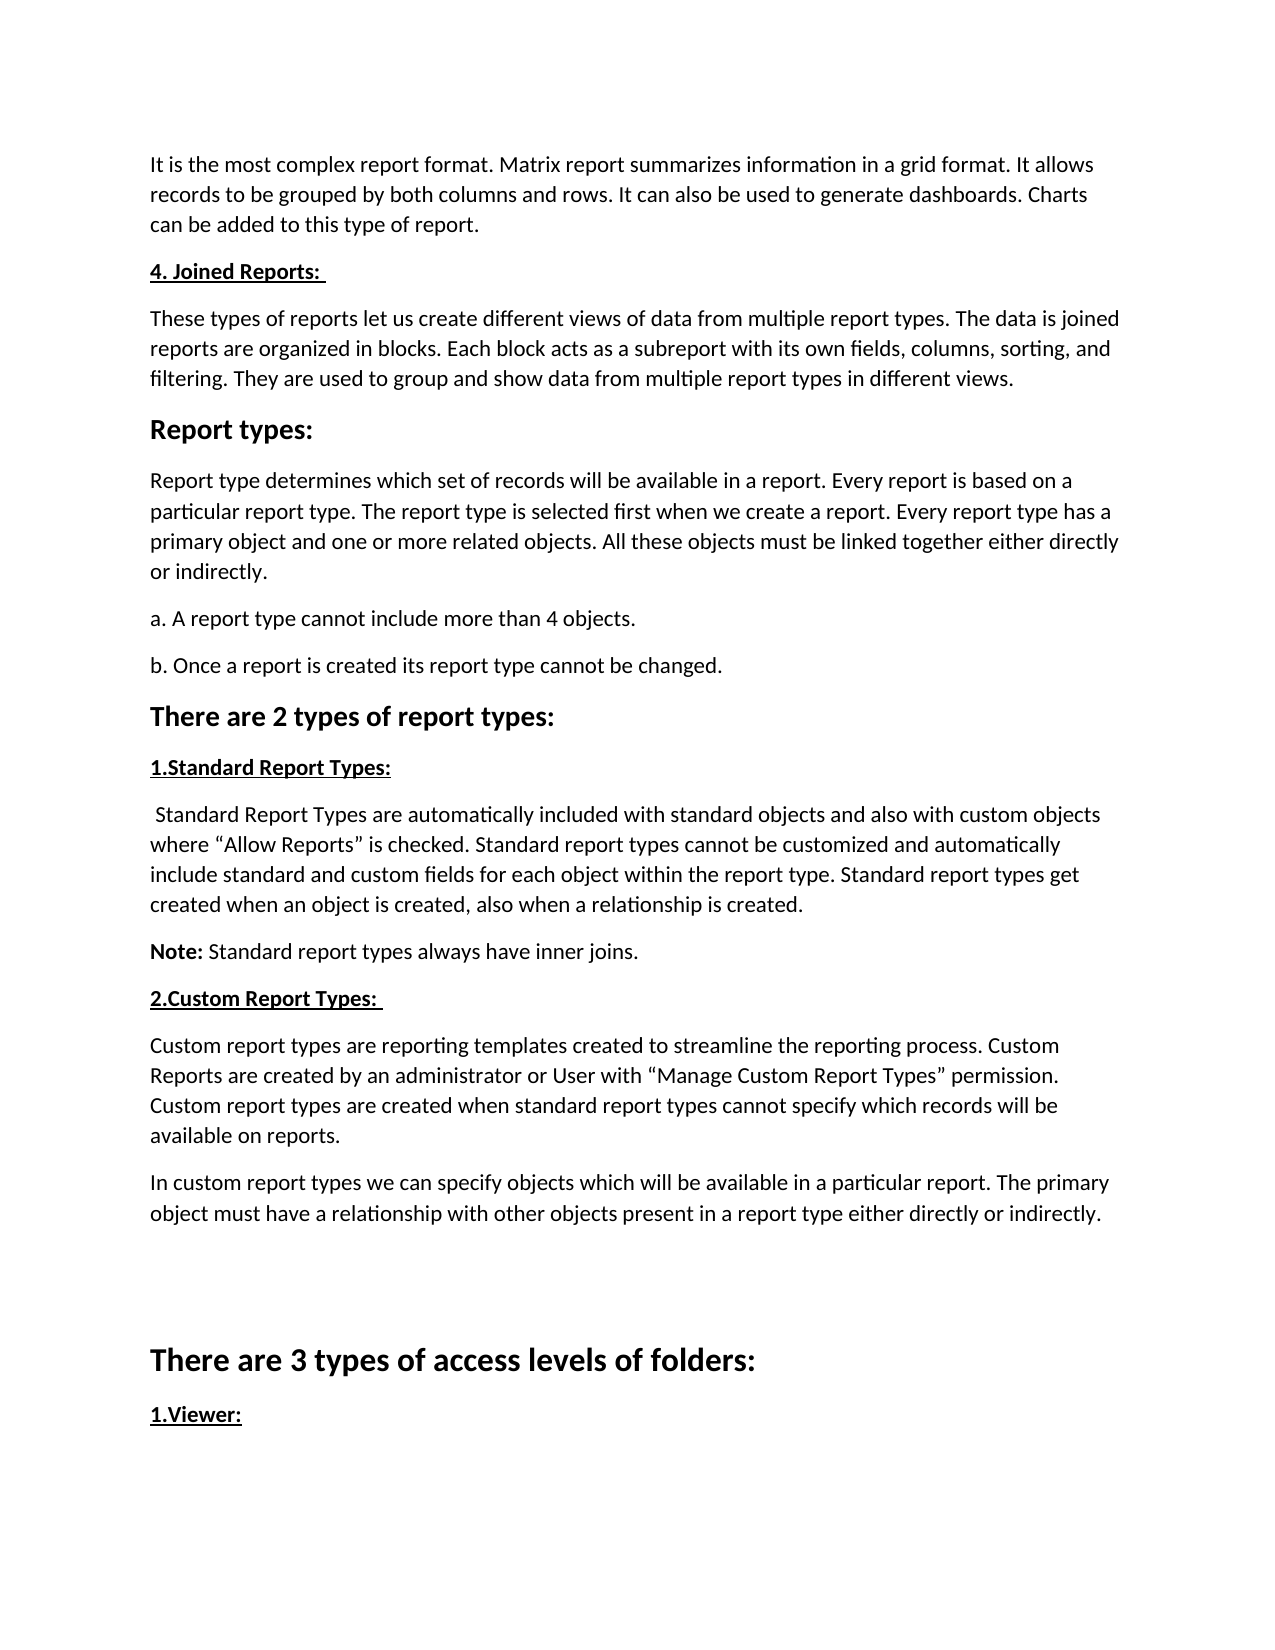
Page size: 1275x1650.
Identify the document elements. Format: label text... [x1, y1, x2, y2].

text a. A report type cannot include more than 4 objects. [150, 604, 1125, 632]
text These types of reports let us create different views of data from multiple report types. The data is joined reports are organized in blocks. Each block acts as a subreport with its own fields, columns, sorting, and filtering. They are used to group and show data from multiple report types in different views. [150, 304, 1125, 393]
text 1.Viewer: [150, 1400, 1125, 1428]
text Report type determines which set of records will be available in a report. Every report is based on a particular report type. The report type is selected first when we create a report. Every report type has a primary object and one or more related objects. All these objects must be linked together either directly or indirectly. [150, 467, 1125, 585]
text Report types: [150, 411, 1125, 447]
text 4. Joined Reports: [150, 257, 1125, 285]
text b. Once a report is created its report type cannot be changed. [150, 651, 1125, 679]
text Note: Standard report types always have inner joins. [150, 937, 1125, 965]
text In custom report types we can specify objects which will be available in a particular report. The primary object must have a relationship with other objects present in a report type either directly or indirectly. [150, 1168, 1125, 1227]
text It is the most complex report format. Matrix report summarizes information in a grid format. It allows records to be grouped by both columns and rows. It can also be used to generate dashboards. Charts can be added to this type of report. [150, 150, 1125, 238]
text Custom report types are reporting templates created to streamline the reporting process. Custom Reports are created by an administrator or User with “Manage Custom Report Types” permission. Custom report types are created when standard report types cannot specify which records will be available on reports. [150, 1031, 1125, 1150]
text Standard Report Types are automatically included with standard objects and also with custom objects where “Allow Reports” is checked. Standard report types cannot be customized and automatically include standard and custom fields for each object within the report type. Standard report types get created when an object is created, also when a relationship is created. [150, 800, 1125, 918]
text 2.Custom Report Types: [150, 984, 1125, 1012]
text There are 2 types of report types: [150, 698, 1125, 733]
text 1.Standard Report Types: [150, 753, 1125, 781]
text There are 3 types of access levels of folders: [150, 1339, 1125, 1380]
